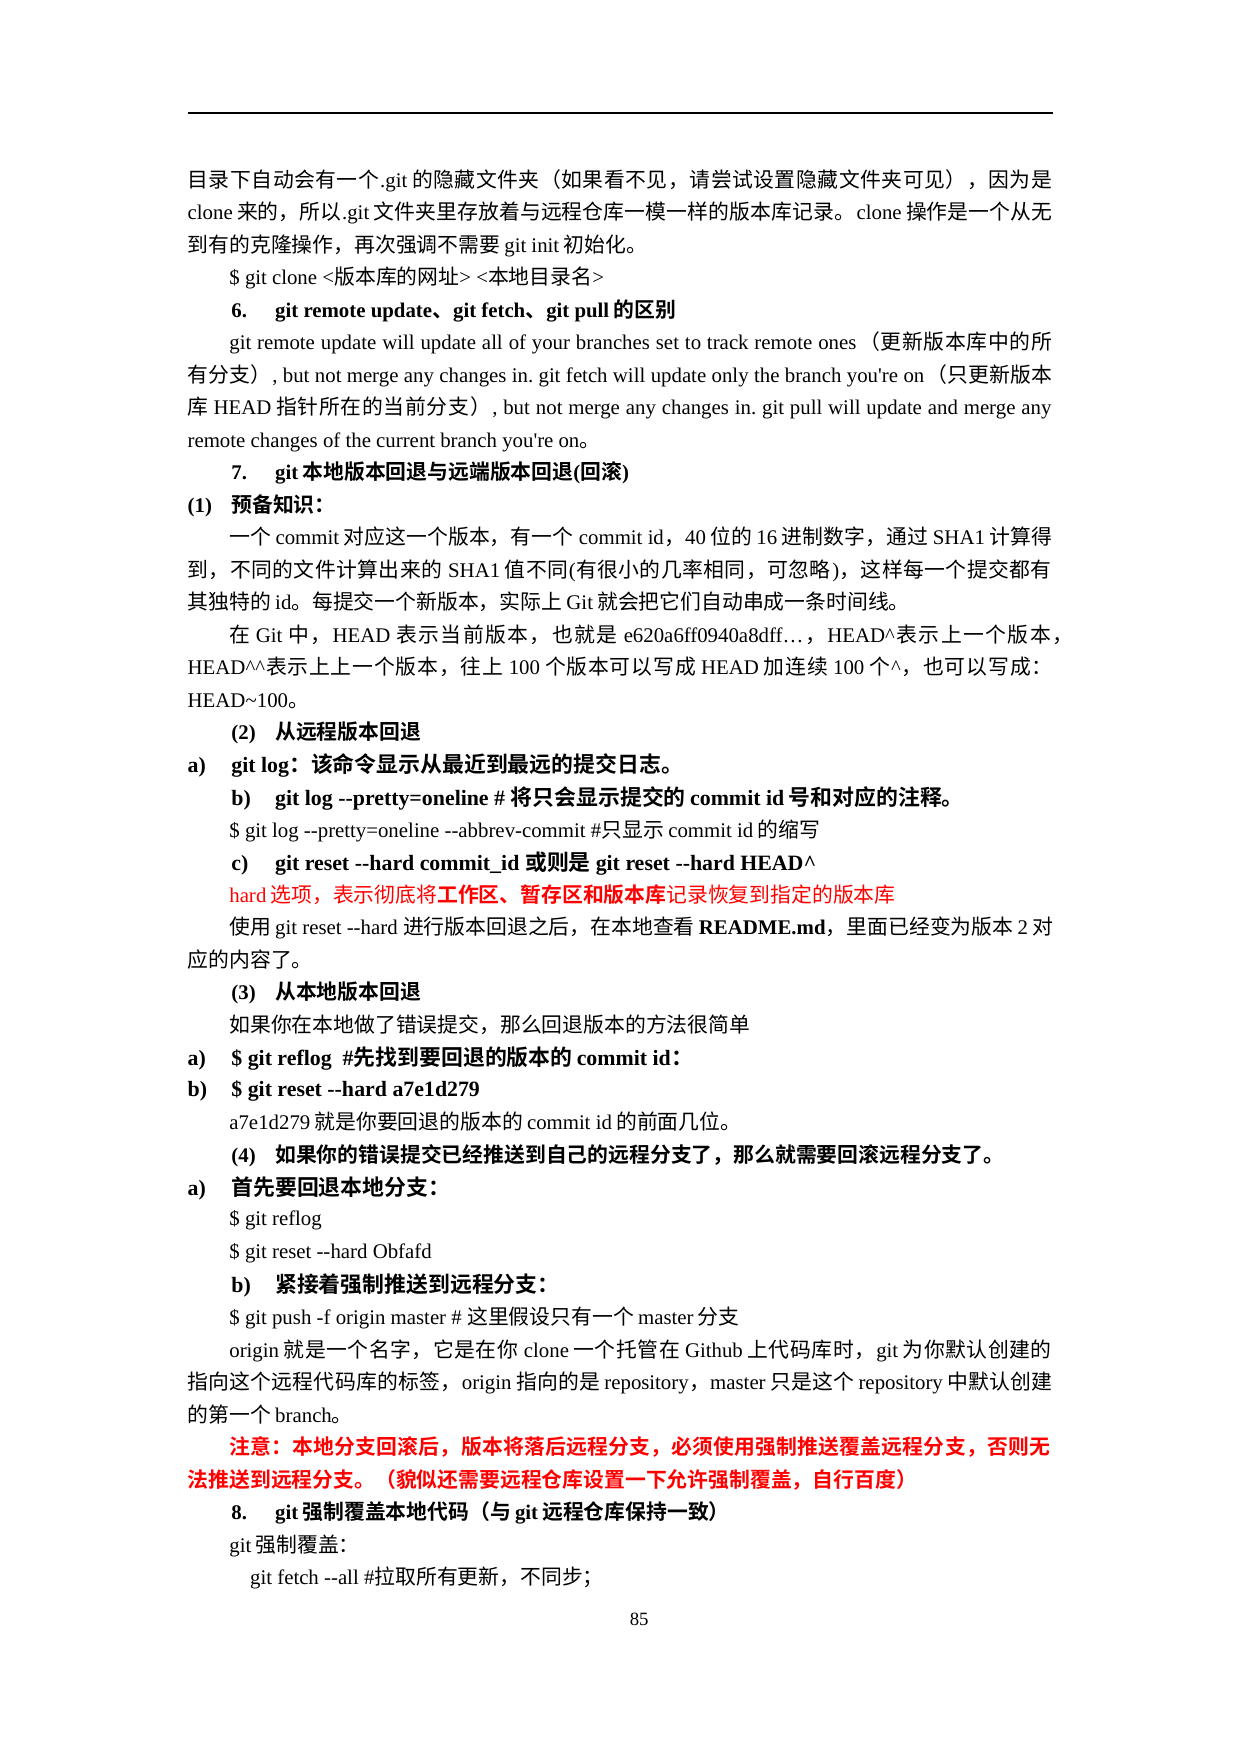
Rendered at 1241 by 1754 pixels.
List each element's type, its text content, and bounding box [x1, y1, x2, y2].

text git强制覆盖： [187, 1527, 1053, 1559]
subtitle 从本地版本回退 [231, 974, 1053, 1007]
subtitle git reset --hard commit_id 或则是 git reset --hard HEAD^ [231, 844, 1053, 877]
text 一个commit对应这一个版本，有一个commit id，40位的16进制数字，通过SHA1计算得到，不同的文件计算出来的SHA1值不同(有很小的几率相同，可忽略)，这样每一个提交都有其独特的id。每提交一个新版本，实际上Git就会把它们自动串成一条时间线。 [187, 519, 1053, 617]
text $ git log --pretty=oneline --abbrev-commit #只显示commit id的缩写 [187, 812, 1053, 844]
subtitle 首先要回退本地分支： [187, 1169, 1053, 1202]
text 如果你在本地做了错误提交，那么回退版本的方法很简单 [187, 1007, 1053, 1039]
subtitle 紧接着强制推送到远程分支： [231, 1267, 1053, 1299]
subtitle git log --pretty=oneline # 将只会显示提交的commit id号和对应的注释。 [231, 779, 1053, 812]
text git fetch --all #拉取所有更新，不同步； [187, 1559, 1053, 1592]
text $ git reflog [187, 1202, 1053, 1234]
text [187, 162, 1053, 259]
text 注意：本地分支回滚后，版本将落后远程分支，必须使用强制推送覆盖远程分支，否则无法推送到远程分支。（貌似还需要远程仓库设置一下允许强制覆盖，自行百度） [187, 1429, 1053, 1494]
subtitle $ git reflog #先找到要回退的版本的commit id： [187, 1039, 1053, 1072]
subtitle git log：该命令显示从最近到最远的提交日志。 [187, 747, 1053, 779]
text origin就是一个名字，它是在你clone一个托管在Github上代码库时，git为你默认创建的指向这个远程代码库的标签，origin指向的是repository，master只是这个repository中默认创建的第一个branch。 [187, 1332, 1053, 1429]
subtitle 从远程版本回退 [231, 714, 1053, 747]
text 在Git中，HEAD表示当前版本，也就是e620a6ff0940a8dff…，HEAD^表示上一个版本，HEAD^^表示上上一个版本，往上100个版本可以写成HEAD加连续100个^，也可以写成：HEAD~100。 [187, 617, 1053, 714]
subtitle git本地版本回退与远端版本回退(回滚) [231, 454, 1053, 487]
text $ git clone <版本库的网址> <本地目录名> [187, 259, 1053, 292]
text 使用git reset --hard 进行版本回退之后，在本地查看README.md，里面已经变为版本2对应的内容了。 [187, 909, 1053, 974]
subtitle git强制覆盖本地代码（与git远程仓库保持一致） [231, 1494, 1053, 1527]
subtitle 如果你的错误提交已经推送到自己的远程分支了，那么就需要回滚远程分支了。 [231, 1137, 1053, 1169]
text $ git push -f origin master # 这里假设只有一个master分支 [187, 1299, 1053, 1332]
text git remote update will update all of your branches set to track remote ones（更新版本库中的所有分支）, but not merge any changes in. git fetch will update only the branch you're on（只更新版本库HEAD指针所在的当前分支）, but not merge any changes in. git pull will update and merge any remote changes of the current branch you're on。 [187, 324, 1053, 454]
text $ git reset --hard Obfafd [187, 1234, 1053, 1267]
subtitle git remote update、git fetch、git pull的区别 [231, 292, 1053, 324]
text hard选项，表示彻底将工作区、暂存区和版本库记录恢复到指定的版本库 [187, 877, 1053, 909]
text a7e1d279就是你要回退的版本的commit id的前面几位。 [187, 1104, 1053, 1137]
subtitle $ git reset --hard a7e1d279 [187, 1072, 1053, 1104]
subtitle 预备知识： [187, 487, 1053, 519]
